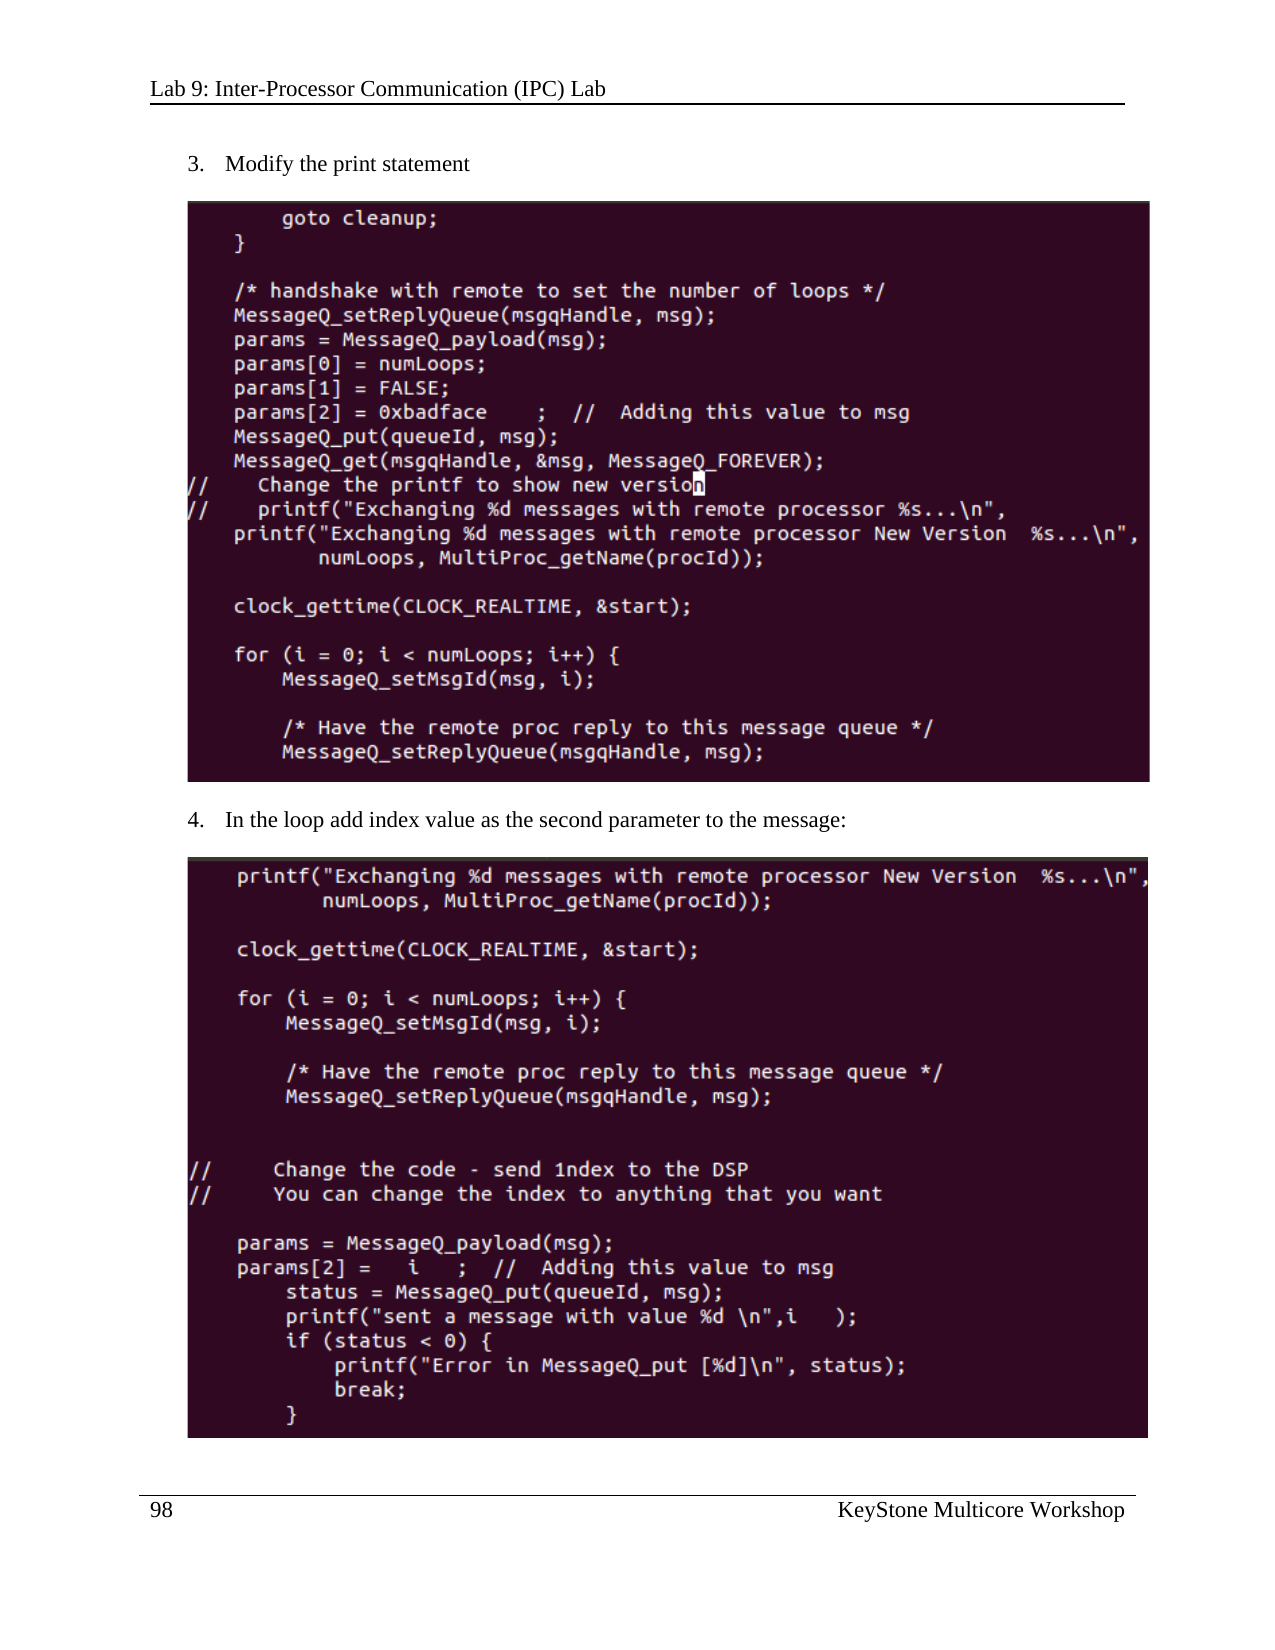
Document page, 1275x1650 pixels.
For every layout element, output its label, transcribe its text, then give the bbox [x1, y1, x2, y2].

list In the loop add index value as the second parameter to the message: [187, 807, 1125, 833]
picture [187, 201, 1150, 782]
list Modify the print statement [187, 150, 1125, 176]
picture [187, 857, 1148, 1438]
